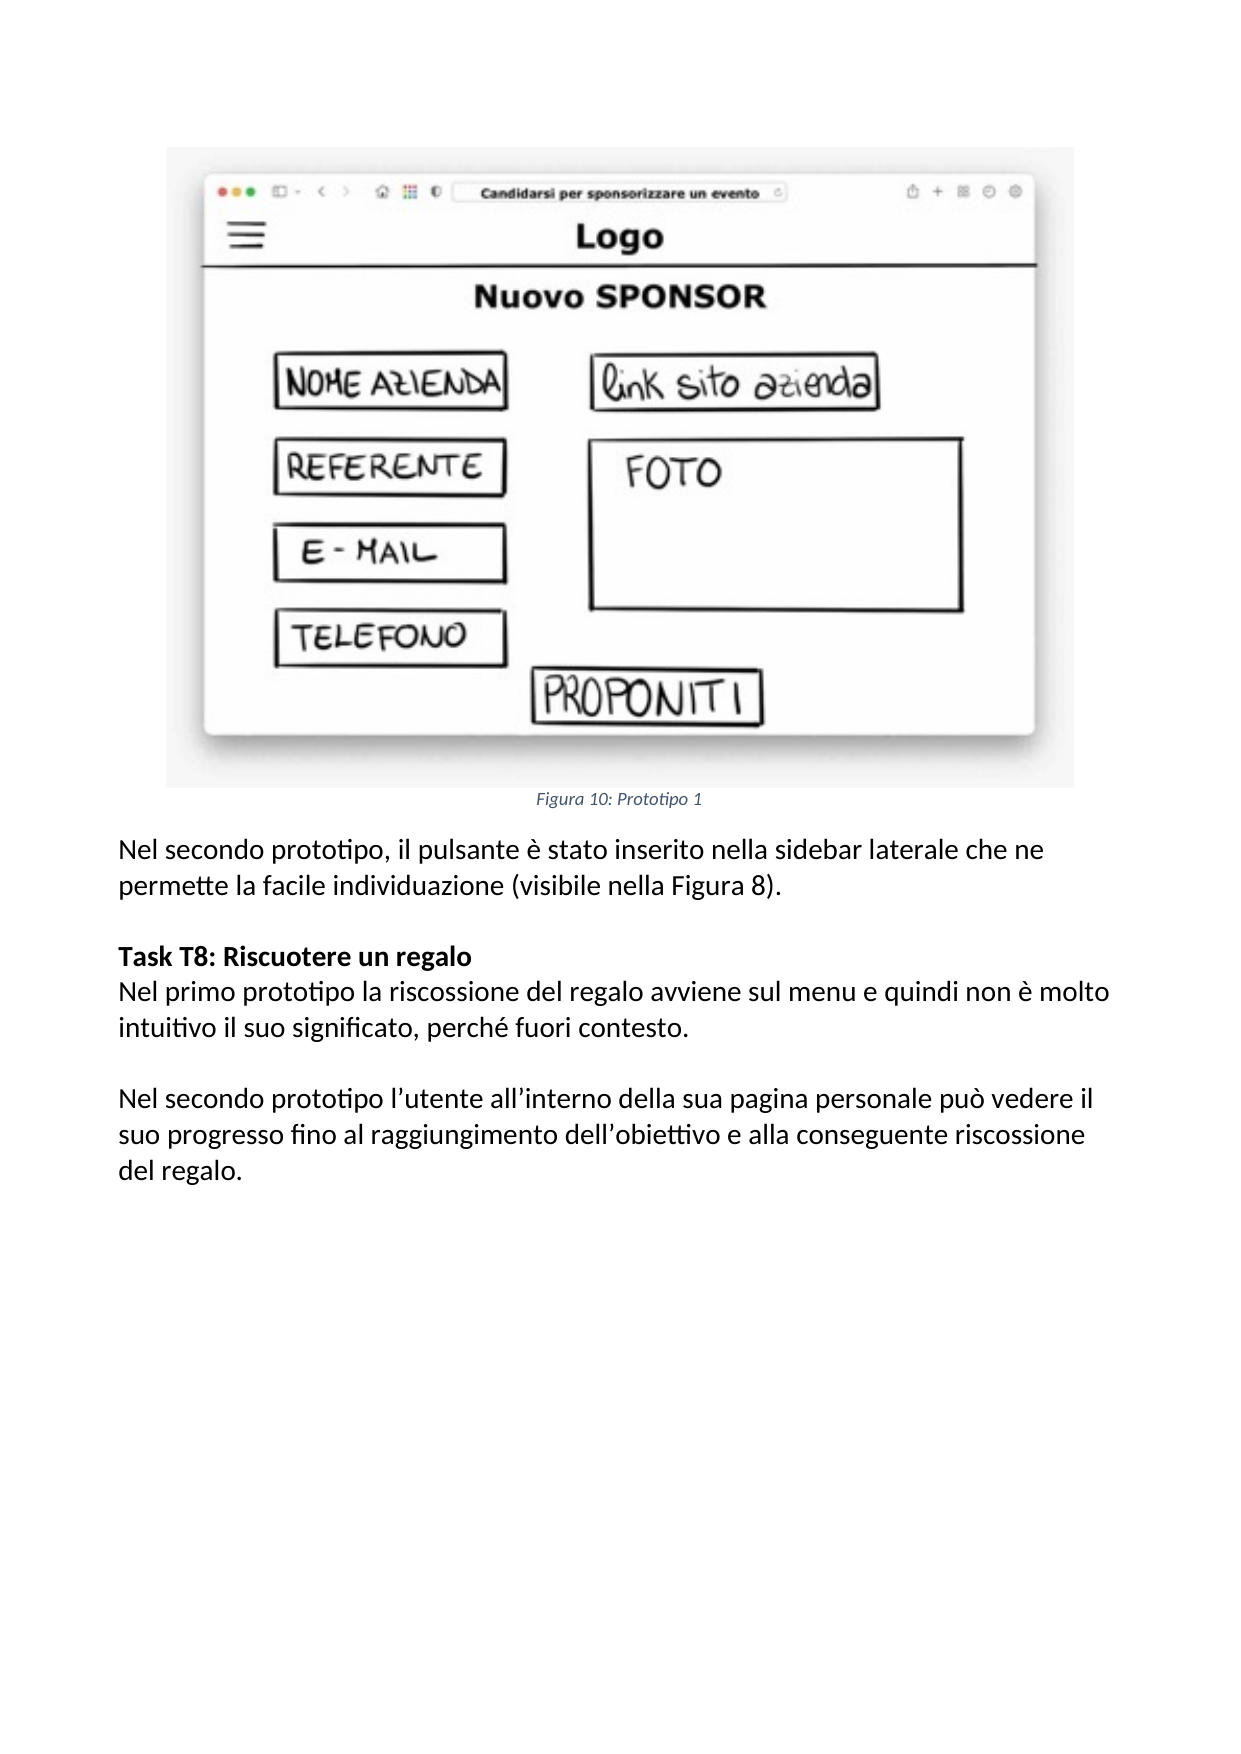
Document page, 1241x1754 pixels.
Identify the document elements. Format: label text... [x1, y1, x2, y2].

text Nel secondo prototipo, il pulsante è stato inserito nella sidebar laterale che ne permette la facile individuazione (visibile nella Figura 8). [118, 831, 1122, 902]
text Figura 10: Prototipo 1 [118, 787, 1122, 810]
text Nel secondo prototipo l’utente all’interno della sua pagina personale può vedere il suo progresso fino al raggiungimento dell’obiettivo e alla conseguente riscossione del regalo. [118, 1080, 1122, 1187]
picture [166, 147, 1075, 788]
text Nel primo prototipo la riscossione del regalo avviene sul menu e quindi non è molto intuitivo il suo significato, perché fuori contesto. [118, 973, 1122, 1045]
text Task T8: Riscuotere un regalo [118, 938, 1122, 973]
